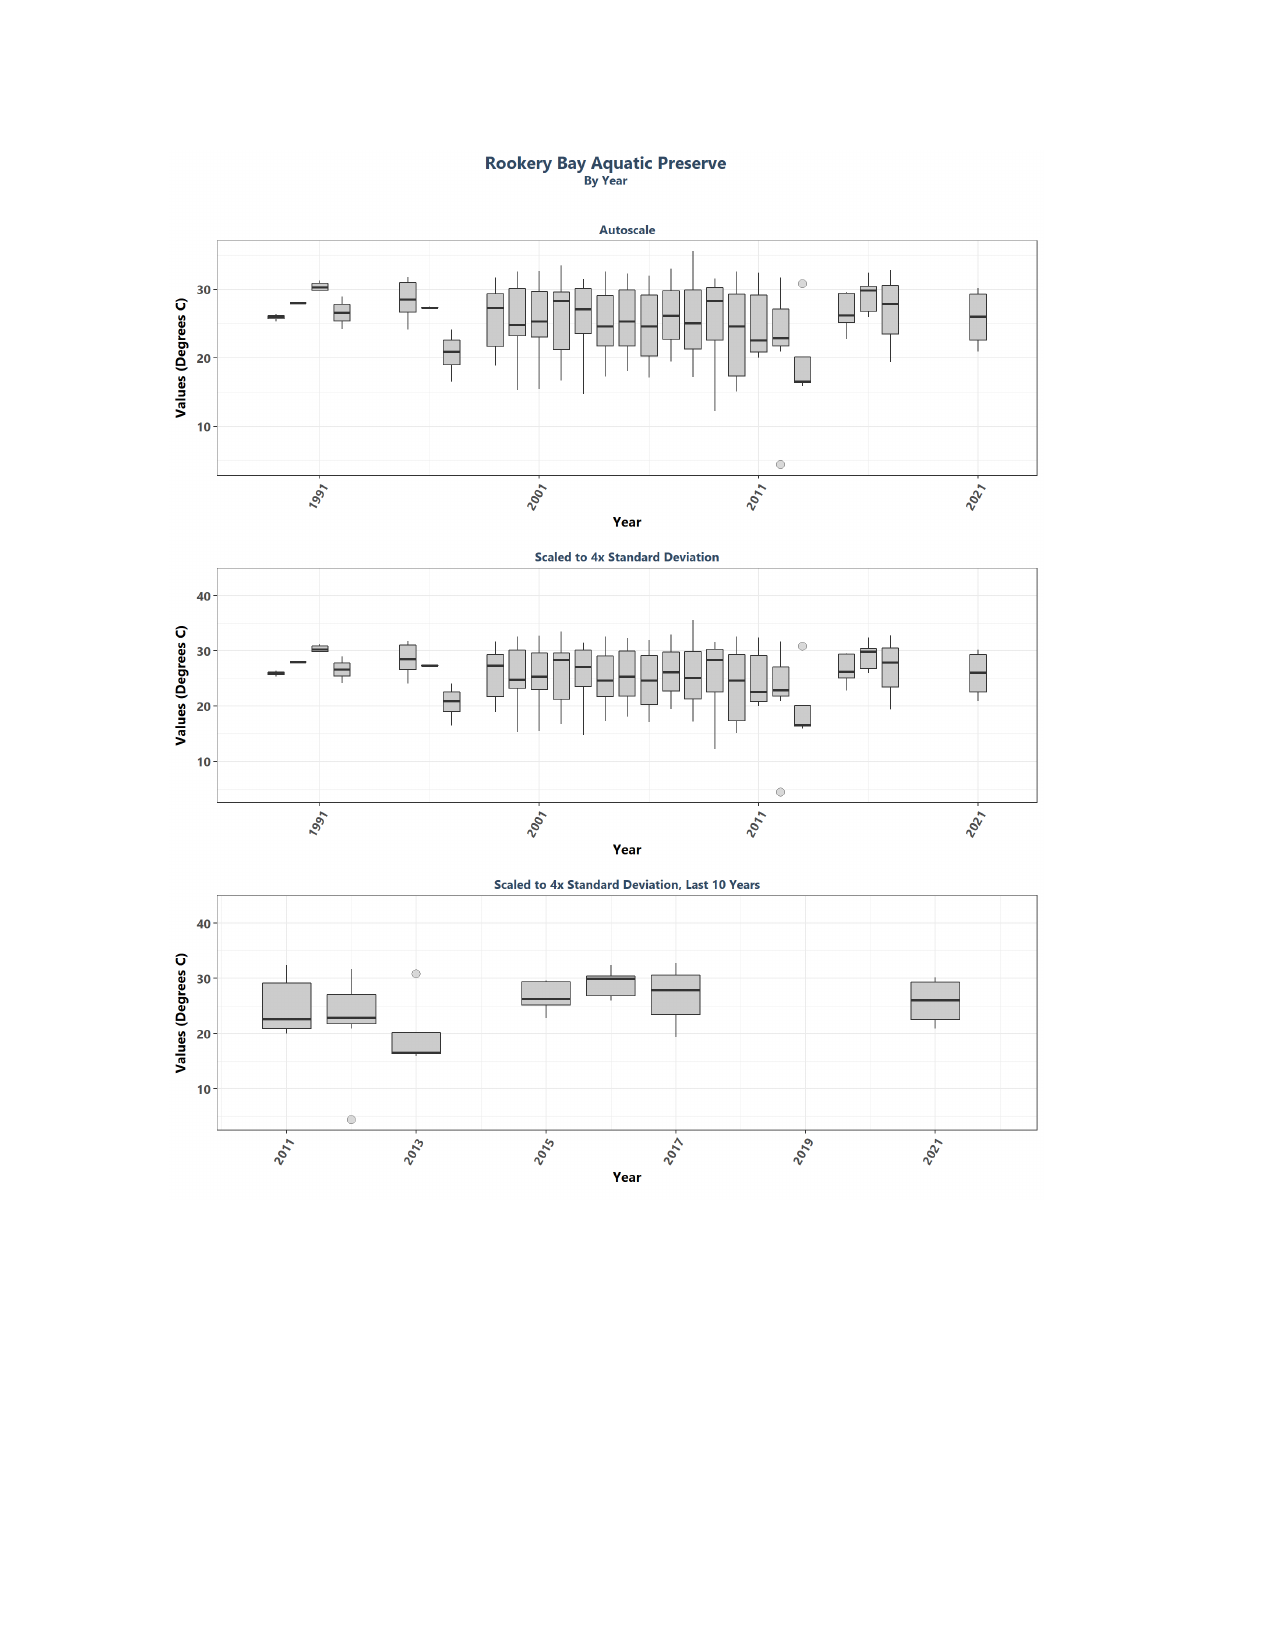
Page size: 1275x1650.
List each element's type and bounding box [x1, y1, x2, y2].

picture [168, 150, 1044, 1200]
